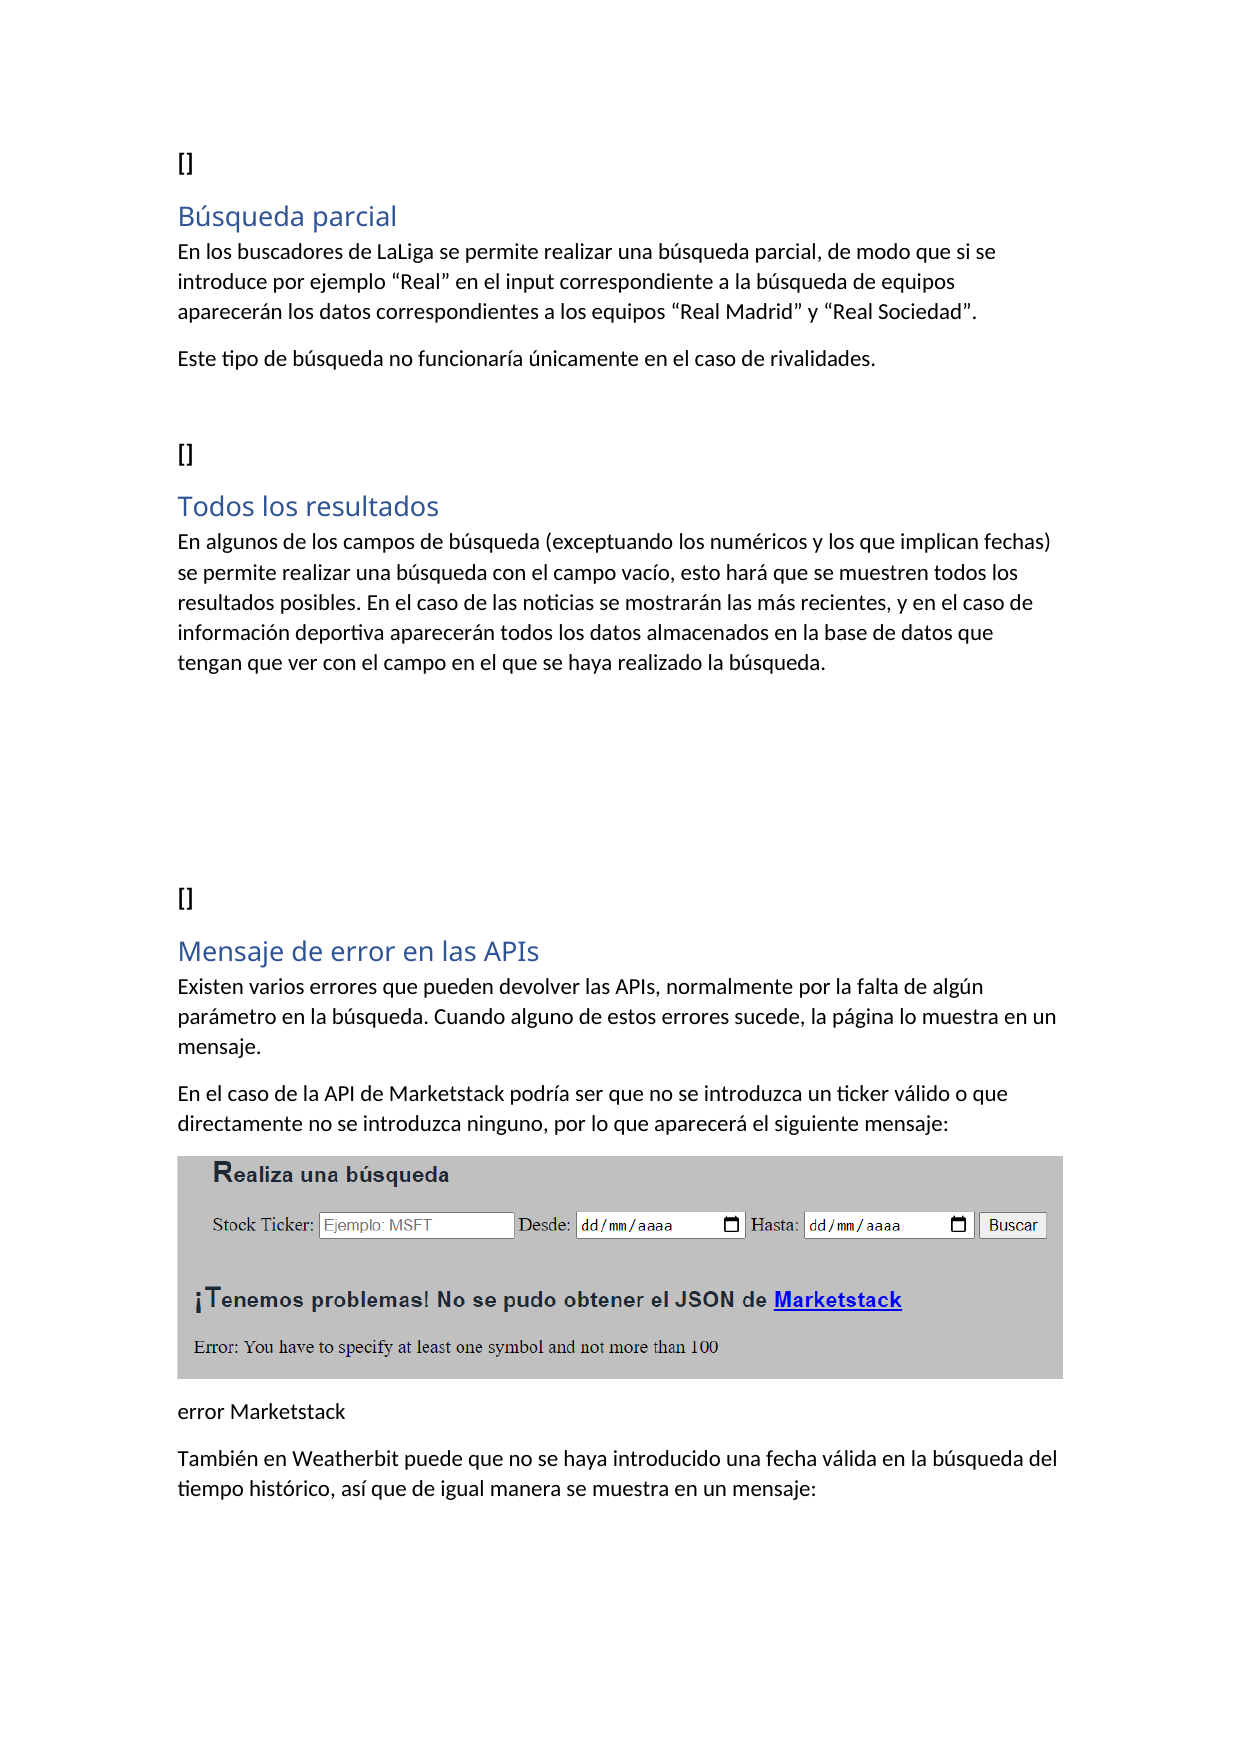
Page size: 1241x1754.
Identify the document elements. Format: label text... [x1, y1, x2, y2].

text Existen varios errores que pueden devolver las APIs, normalmente por la falta de algún parámetro en la búsqueda. Cuando alguno de estos errores sucede, la página lo muestra en un mensaje. [177, 972, 1063, 1060]
text En los buscadores de LaLiga se permite realizar una búsqueda parcial, de modo que si se introduce por ejemplo “Real” en el input correspondiente a la búsqueda de equipos aparecerán los datos correspondientes a los equipos “Real Madrid” y “Real Sociedad”. [177, 237, 1063, 325]
text [] [177, 148, 1063, 178]
text error Marketstack [177, 1397, 1063, 1425]
text Este tipo de búsqueda no funcionaría únicamente en el caso de rivalidades. [177, 344, 1063, 372]
text En algunos de los campos de búsqueda (exceptuando los numéricos y los que implican fechas) se permite realizar una búsqueda con el campo vacío, esto hará que se muestren todos los resultados posibles. En el caso de las noticias se mostrarán las más recientes, y en el caso de información deportiva aparecerán todos los datos almacenados en la base de datos que tengan que ver con el campo en el que se haya realizado la búsqueda. [177, 527, 1063, 676]
picture [177, 1156, 1063, 1379]
text [] [177, 438, 1063, 468]
text También en Weatherbit puede que no se haya introducido una fecha válida en la búsqueda del tiempo histórico, así que de igual manera se muestra en un mensaje: [177, 1444, 1063, 1502]
text [] [177, 883, 1063, 913]
subtitle Búsqueda parcial [177, 197, 1063, 234]
subtitle Todos los resultados [177, 488, 1063, 524]
text En el caso de la API de Marketstack podría ser que no se introduzca un ticker válido o que directamente no se introduzca ninguno, por lo que aparecerá el siguiente mensaje: [177, 1079, 1063, 1137]
subtitle Mensaje de error en las APIs [177, 932, 1063, 969]
